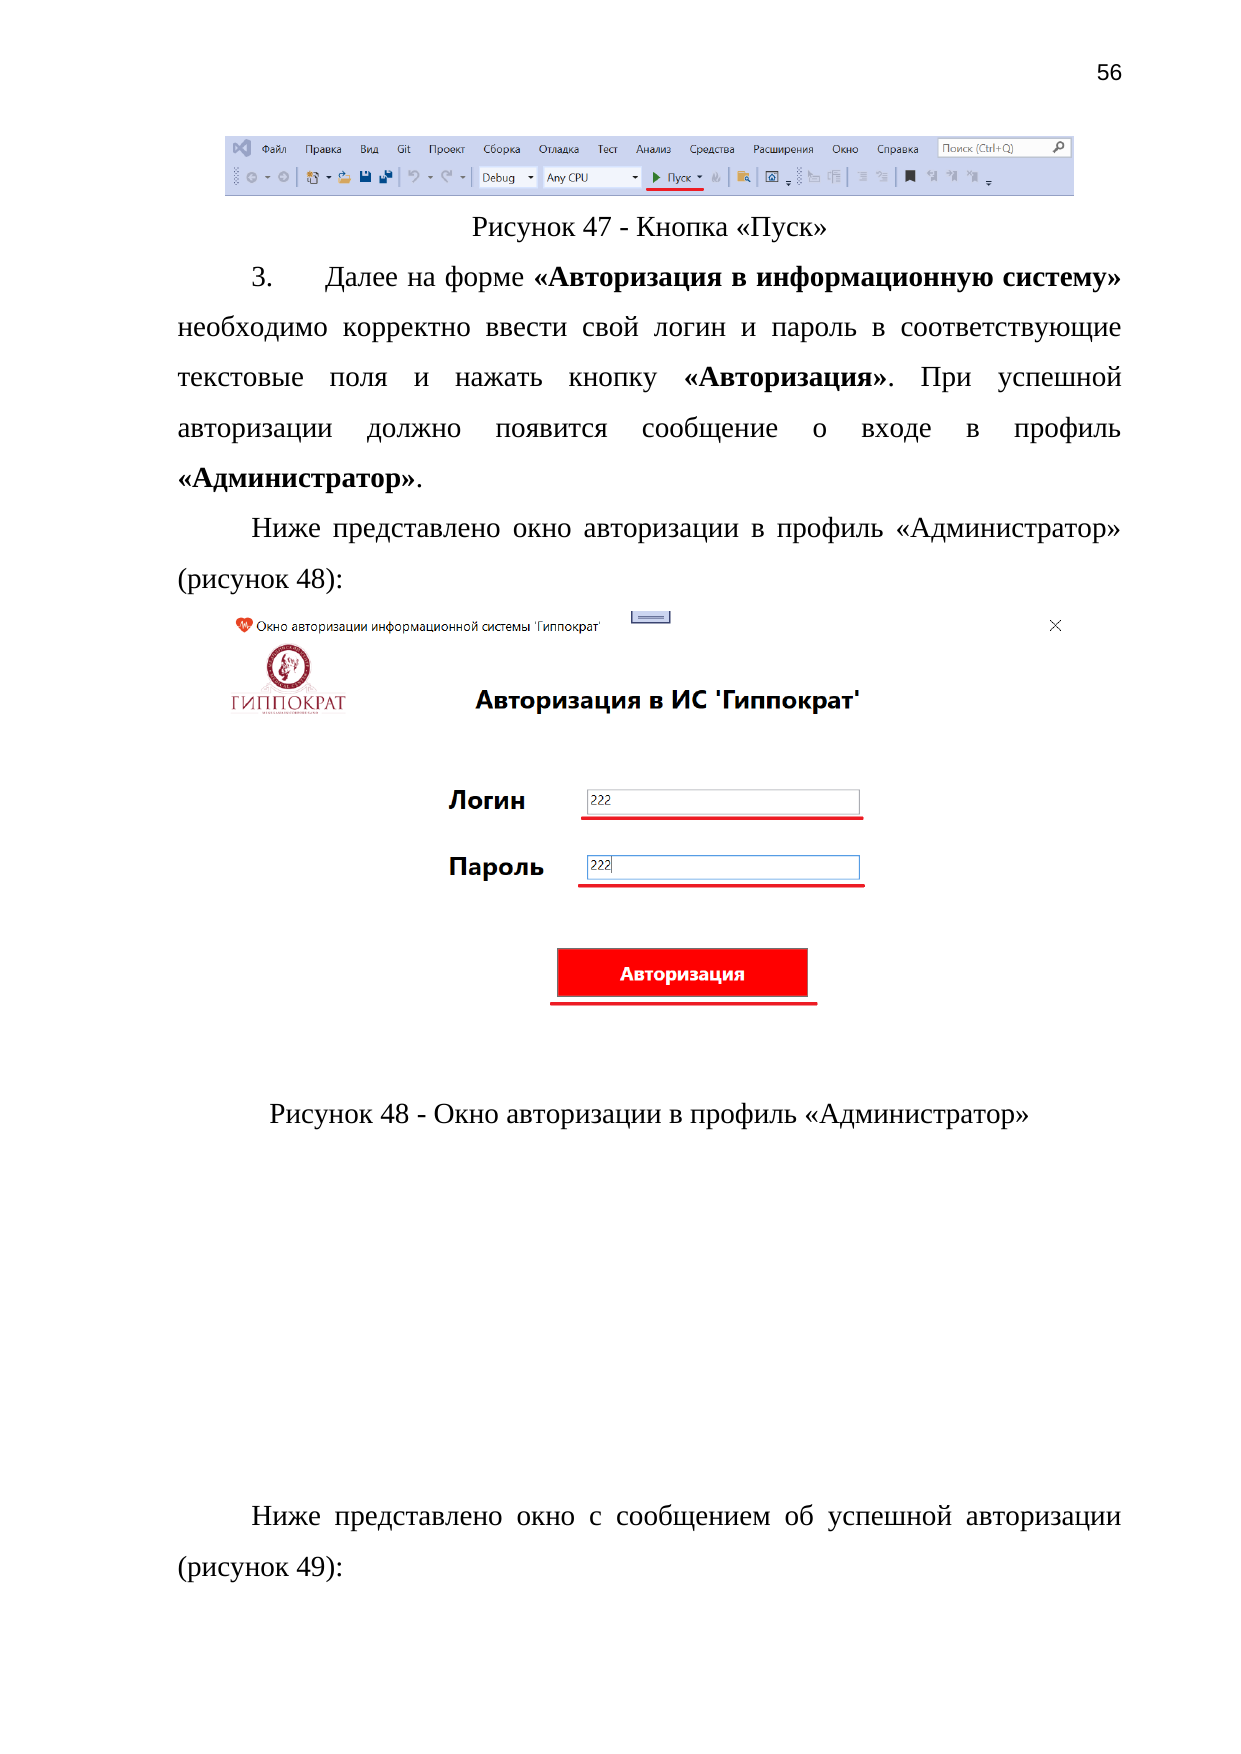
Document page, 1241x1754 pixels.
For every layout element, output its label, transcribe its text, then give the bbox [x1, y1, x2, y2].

list Далее на форме «Авторизация в информационную систему» необходимо корректно ввести свой логин и пароль в соответствующие текстовые поля и нажать кнопку «Авторизация». При успешной авторизации должно появится сообщение о входе в профиль «Администратор». [177, 259, 1122, 494]
picture [228, 611, 1072, 1083]
list Ниже представлено окно авторизации в профиль «Администратор» (рисунок 48): [177, 511, 1122, 594]
list Рисунок 47 - Кнопка «Пуск» [177, 209, 1122, 242]
list Ниже представлено окно с сообщением об успешной авторизации (рисунок 49): [177, 1498, 1122, 1582]
list Рисунок 48 - Окно авторизации в профиль «Администратор» [177, 1096, 1122, 1129]
picture [225, 136, 1074, 196]
